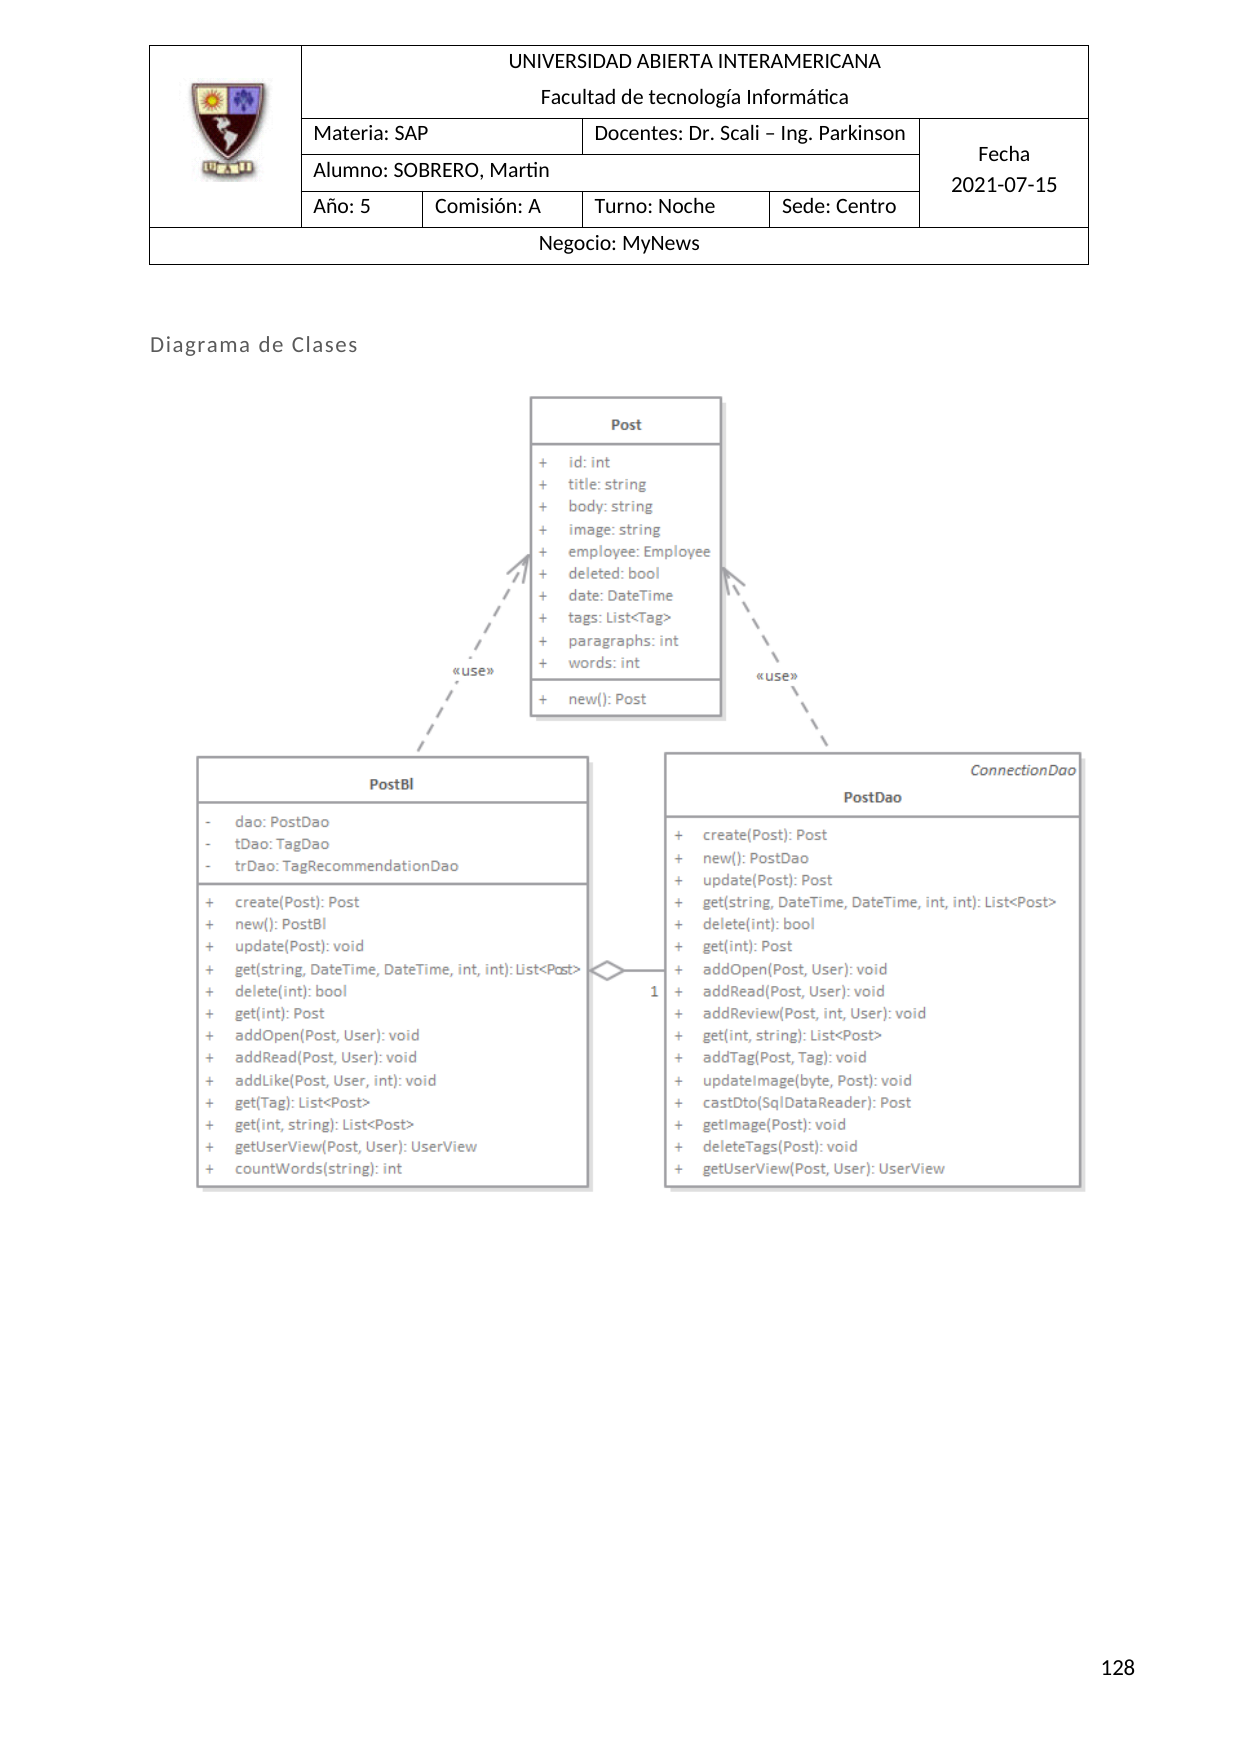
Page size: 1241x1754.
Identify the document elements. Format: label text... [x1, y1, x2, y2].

picture [177, 74, 278, 187]
subtitle Diagrama de Clases [150, 330, 1135, 358]
picture [191, 387, 1094, 1199]
